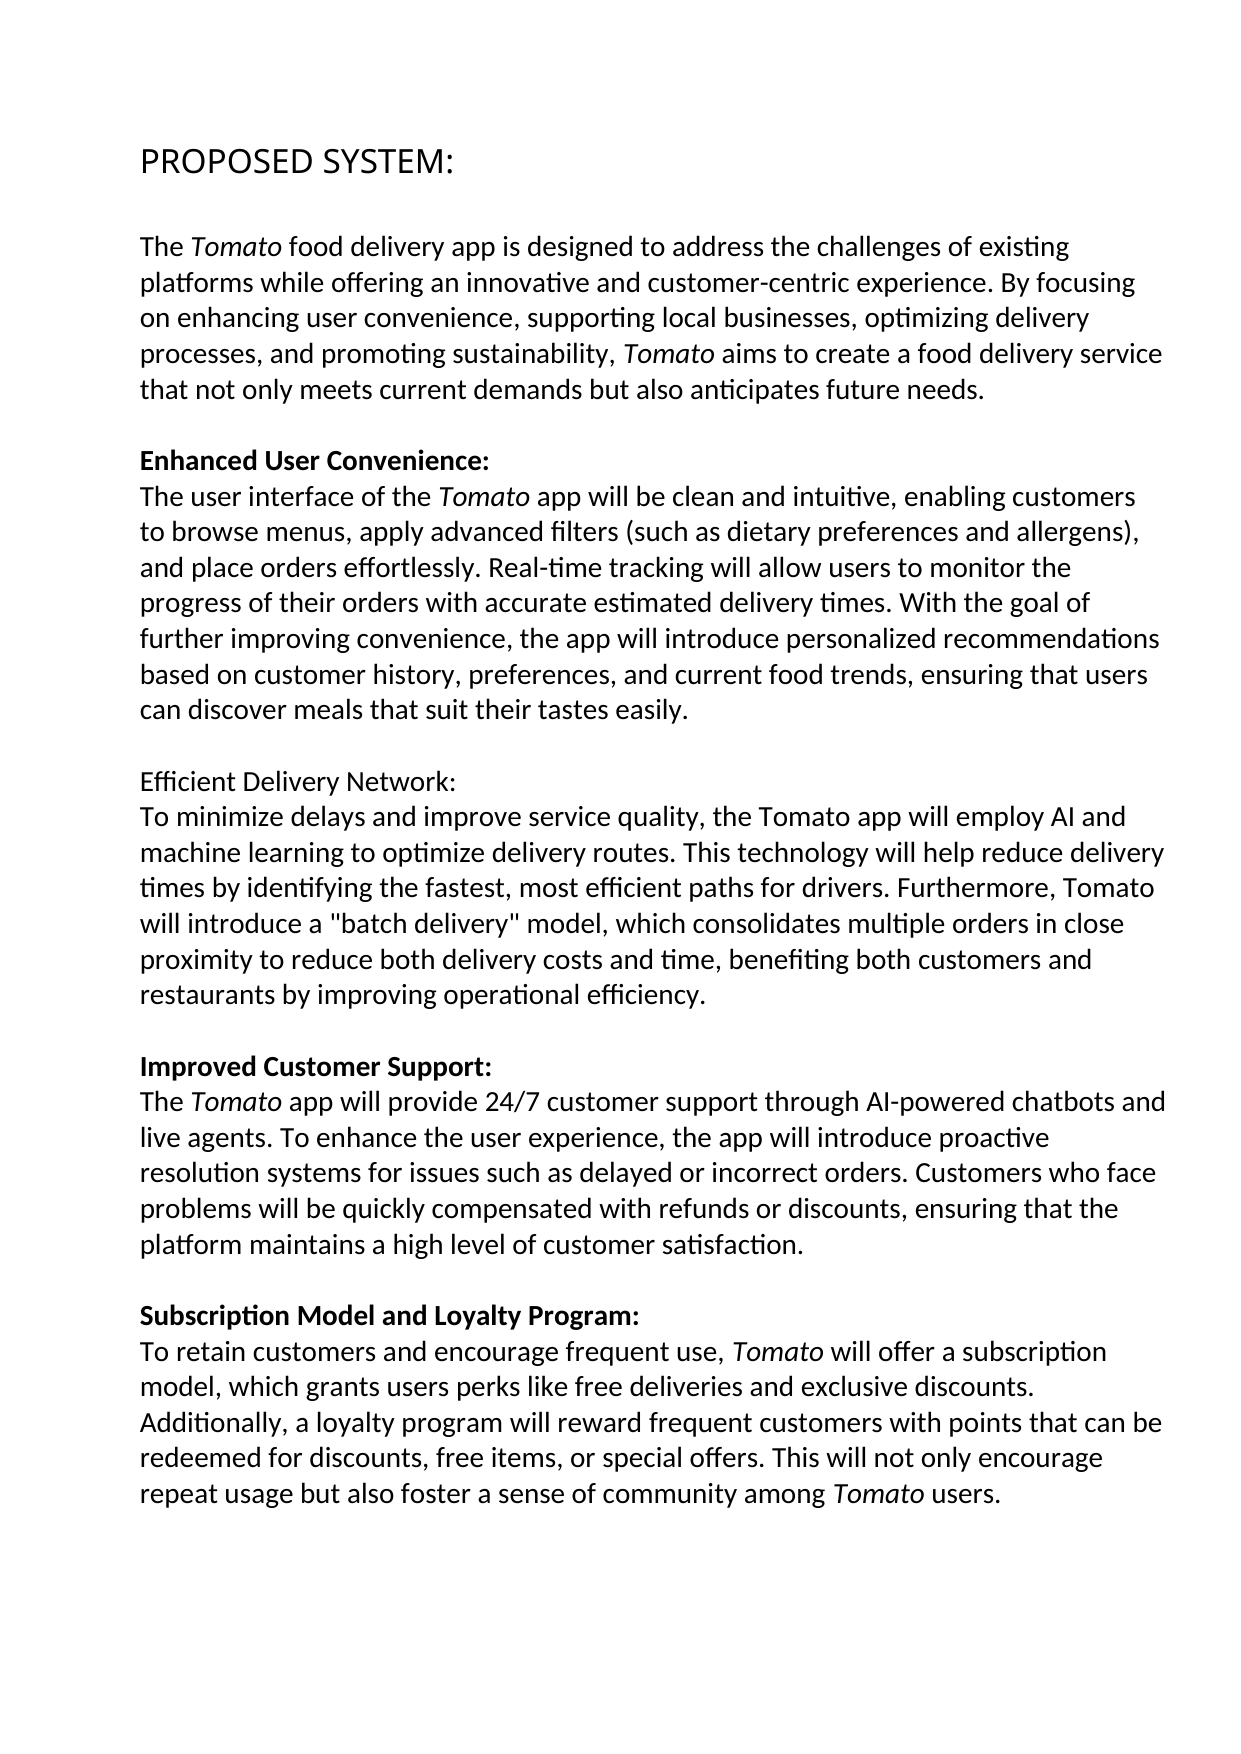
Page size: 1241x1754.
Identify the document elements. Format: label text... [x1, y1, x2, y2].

text PROPOSED SYSTEM: [139, 137, 1167, 183]
text To minimize delays and improve service quality, the Tomato app will employ AI and machine learning to optimize delivery routes. This technology will help reduce delivery times by identifying the fastest, most efficient paths for drivers. Furthermore, Tomato will introduce a "batch delivery" model, which consolidates multiple orders in close proximity to reduce both delivery costs and time, benefiting both customers and restaurants by improving operational efficiency. [139, 798, 1167, 1012]
text Subscription Model and Loyalty Program: To retain customers and encourage frequent use, Tomato will offer a subscription model, which grants users perks like free deliveries and exclusive discounts. Additionally, a loyalty program will reward frequent customers with points that can be redeemed for discounts, free items, or special offers. This will not only encourage repeat usage but also foster a sense of community among Tomato users. [139, 1297, 1167, 1511]
text Improved Customer Support: The Tomato app will provide 24/7 customer support through AI-powered chatbots and live agents. To enhance the user experience, the app will introduce proactive resolution systems for issues such as delayed or incorrect orders. Customers who face problems will be quickly compensated with refunds or discounts, ensuring that the platform maintains a high level of customer satisfaction. [139, 1048, 1167, 1261]
text Enhanced User Convenience: The user interface of the Tomato app will be clean and intuitive, enabling customers to browse menus, apply advanced filters (such as dietary preferences and allergens), and place orders effortlessly. Real-time tracking will allow users to monitor the progress of their orders with accurate estimated delivery times. With the goal of further improving convenience, the app will introduce personalized recommendations based on customer history, preferences, and current food trends, ensuring that users can discover meals that suit their tastes easily. [139, 442, 1167, 727]
text Efficient Delivery Network: [139, 763, 1167, 798]
text The Tomato food delivery app is designed to address the challenges of existing platforms while offering an innovative and customer-centric experience. By focusing on enhancing user convenience, supporting local businesses, optimizing delivery processes, and promoting sustainability, Tomato aims to create a food delivery service that not only meets current demands but also anticipates future needs. [139, 228, 1167, 406]
